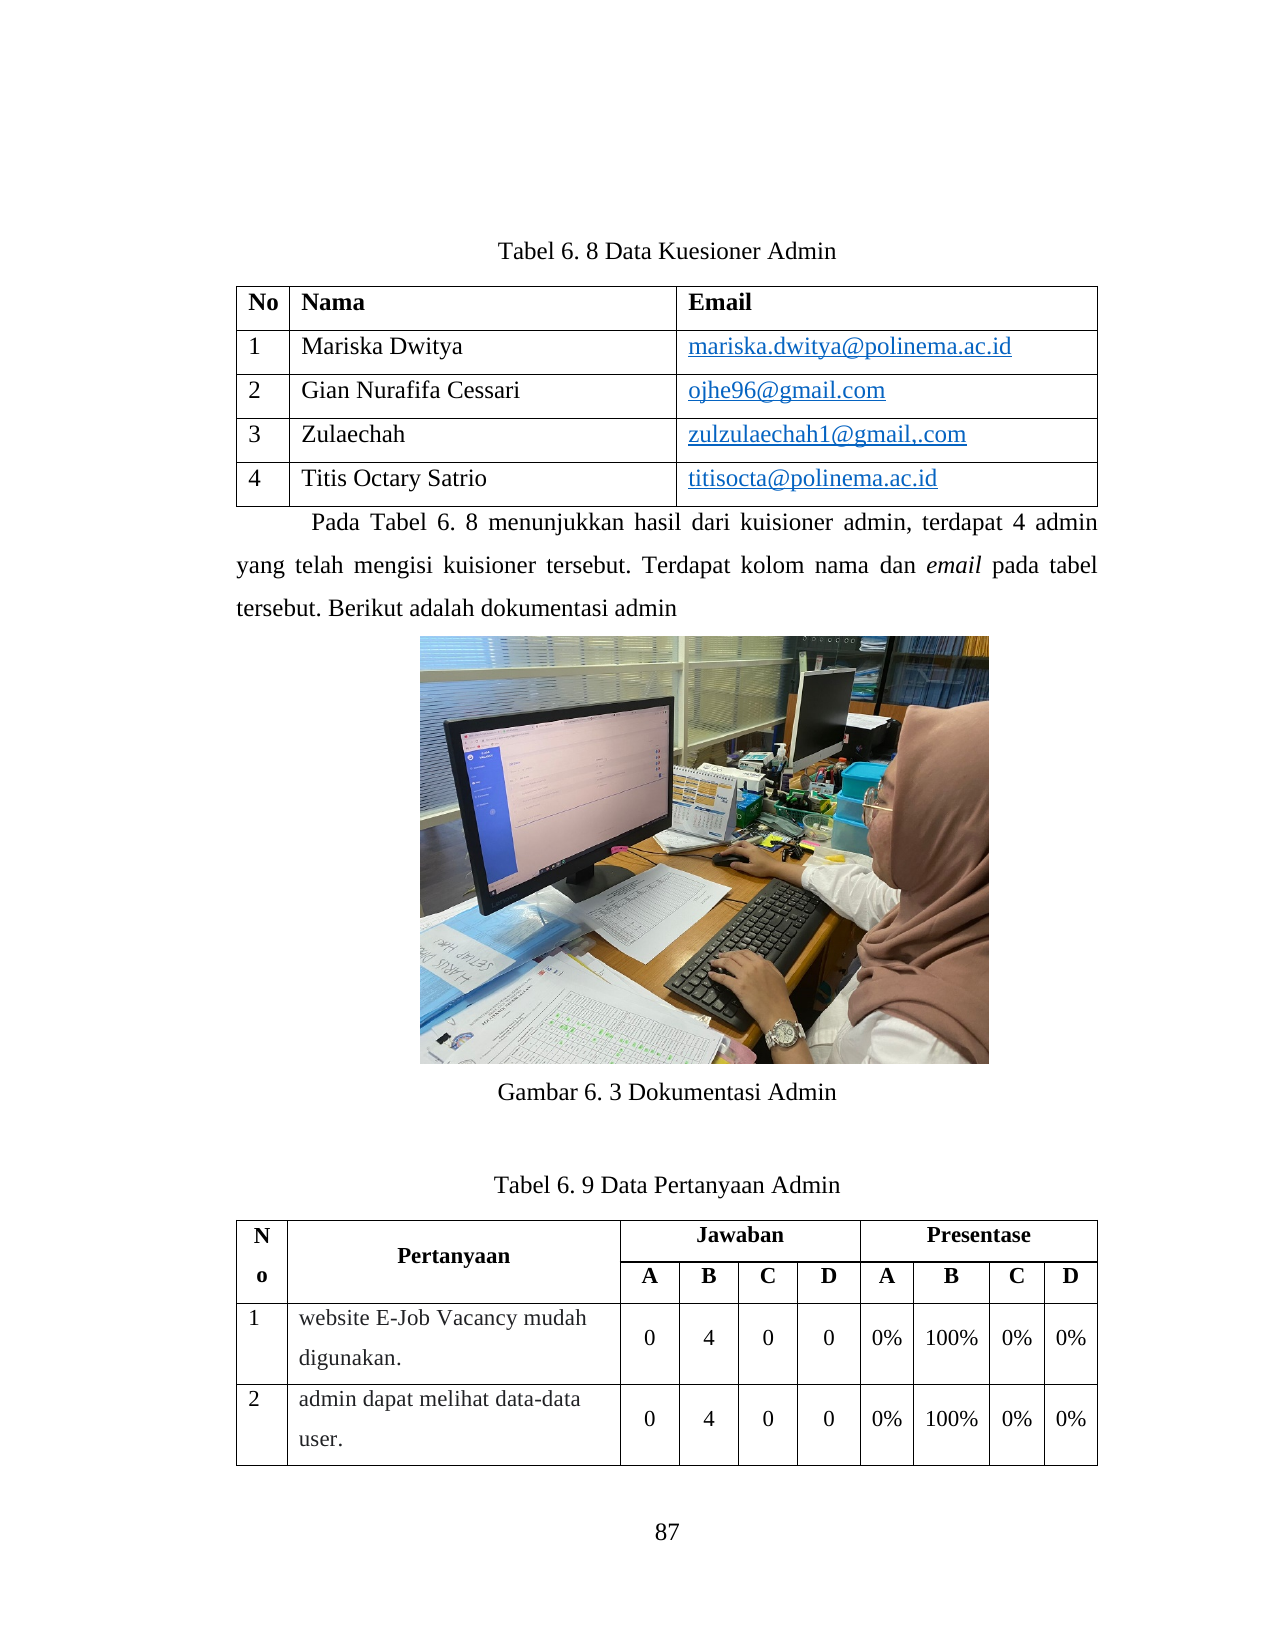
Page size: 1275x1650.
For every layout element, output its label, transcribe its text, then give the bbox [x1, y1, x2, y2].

table_header No [237, 287, 289, 330]
text Gambar 6. 3 Dokumentasi Admin [236, 1077, 1098, 1106]
table_cell 0 [798, 1385, 860, 1465]
table_cell 100% [914, 1304, 989, 1384]
table_header Jawaban [621, 1221, 860, 1261]
text Pada Tabel 6. 5 menunjukkan hasil dari kuisioner admin, terdapat 4 admin yang telah mengisi kuisioner tersebut. Terdapat kolom nama dan email pada tabel tersebut. Berikut adalah dokumentasi admin [236, 507, 1098, 622]
table_header Email [677, 287, 1097, 330]
table_cell admin dapat melihat data-data user. [288, 1385, 620, 1465]
table_header No [237, 1221, 287, 1303]
text Tabel 6. 8 Data Kuesioner Admin [236, 236, 1098, 265]
table_cell B [914, 1263, 989, 1303]
table_cell zulzulaechah1@gmail,.com [677, 419, 1097, 462]
table_cell A [621, 1263, 679, 1303]
table_cell titisocta@polinema.ac.id [677, 463, 1097, 506]
table_cell 0 [739, 1385, 797, 1465]
table_cell 0% [861, 1385, 913, 1465]
table_cell 0 [621, 1304, 679, 1384]
table_cell Zulaechah [290, 419, 676, 462]
table_cell C [990, 1263, 1044, 1303]
table_cell 4 [237, 463, 289, 506]
table_cell 4 [680, 1304, 738, 1384]
table_cell C [739, 1263, 797, 1303]
table_cell 0 [739, 1304, 797, 1384]
text Tabel 6. 9 Data Pertanyaan Admin [236, 1170, 1098, 1199]
table_cell 2 [237, 1385, 287, 1465]
table_cell 100% [914, 1385, 989, 1465]
table_cell B [680, 1263, 738, 1303]
table_cell D [798, 1263, 860, 1303]
table_cell Gian Nurafifa Cessari [290, 375, 676, 418]
table_cell A [861, 1263, 913, 1303]
table_cell 0% [1045, 1385, 1097, 1465]
table_cell 1 [237, 331, 289, 374]
table_header Pertanyaan [288, 1221, 620, 1303]
table_cell Titis Octary Satrio [290, 463, 676, 506]
table_cell 4 [680, 1385, 738, 1465]
table_header Presentase [861, 1221, 1097, 1261]
table_header Nama [290, 287, 676, 330]
table_cell 0 [798, 1304, 860, 1384]
table_cell 0 [621, 1385, 679, 1465]
table_cell 0% [990, 1385, 1044, 1465]
table_cell 3 [237, 419, 289, 462]
picture [420, 636, 989, 1064]
table_cell 0% [990, 1304, 1044, 1384]
table_cell 0% [861, 1304, 913, 1384]
table_cell ojhe96@gmail.com [677, 375, 1097, 418]
table_cell 0% [1045, 1304, 1097, 1384]
table_cell 2 [237, 375, 289, 418]
table_cell website E-Job Vacancy mudah digunakan. [288, 1304, 620, 1384]
table_cell Mariska Dwitya [290, 331, 676, 374]
table_cell D [1045, 1263, 1097, 1303]
table_cell mariska.dwitya@polinema.ac.id [677, 331, 1097, 374]
table_cell 1 [237, 1304, 287, 1384]
